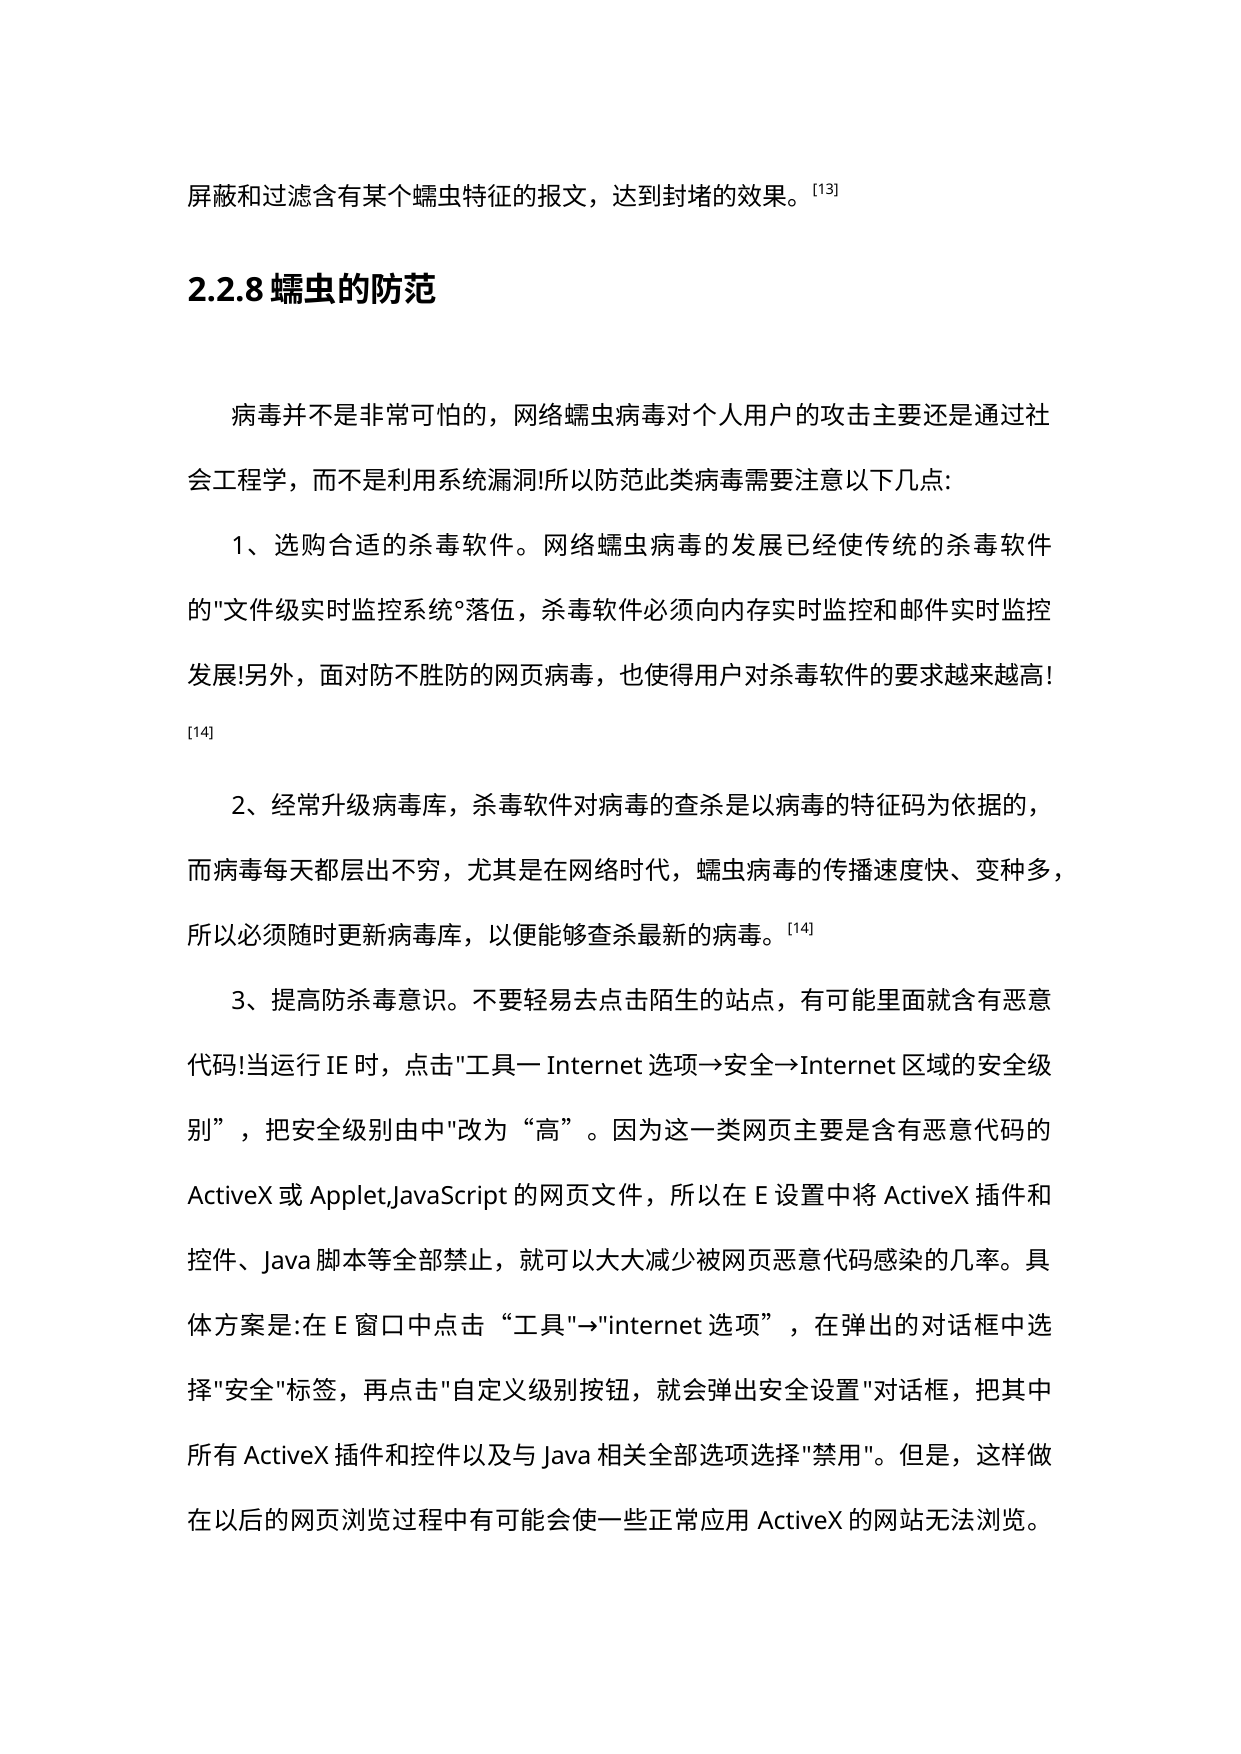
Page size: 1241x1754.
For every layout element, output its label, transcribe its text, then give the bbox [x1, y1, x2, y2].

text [187, 162, 1053, 227]
text 2、经常升级病毒库，杀毒软件对病毒的查杀是以病毒的特征码为依据的，而病毒每天都层出不穷，尤其是在网络时代，蠕虫病毒的传播速度快、变种多，所以必须随时更新病毒库，以便能够查杀最新的病毒。[14] [187, 771, 1053, 966]
subtitle 2.2.8蠕虫的防范 [187, 254, 1053, 319]
text 1、选购合适的杀毒软件。网络蠕虫病毒的发展已经使传统的杀毒软件的"文件级实时监控系统°落伍，杀毒软件必须向内存实时监控和邮件实时监控发展!另外，面对防不胜防的网页病毒，也使得用户对杀毒软件的要求越来越高![14] [187, 511, 1053, 771]
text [187, 966, 1053, 1551]
text 病毒并不是非常可怕的，网络蠕虫病毒对个人用户的攻击主要还是通过社会工程学，而不是利用系统漏洞!所以防范此类病毒需要注意以下几点: [187, 381, 1053, 511]
